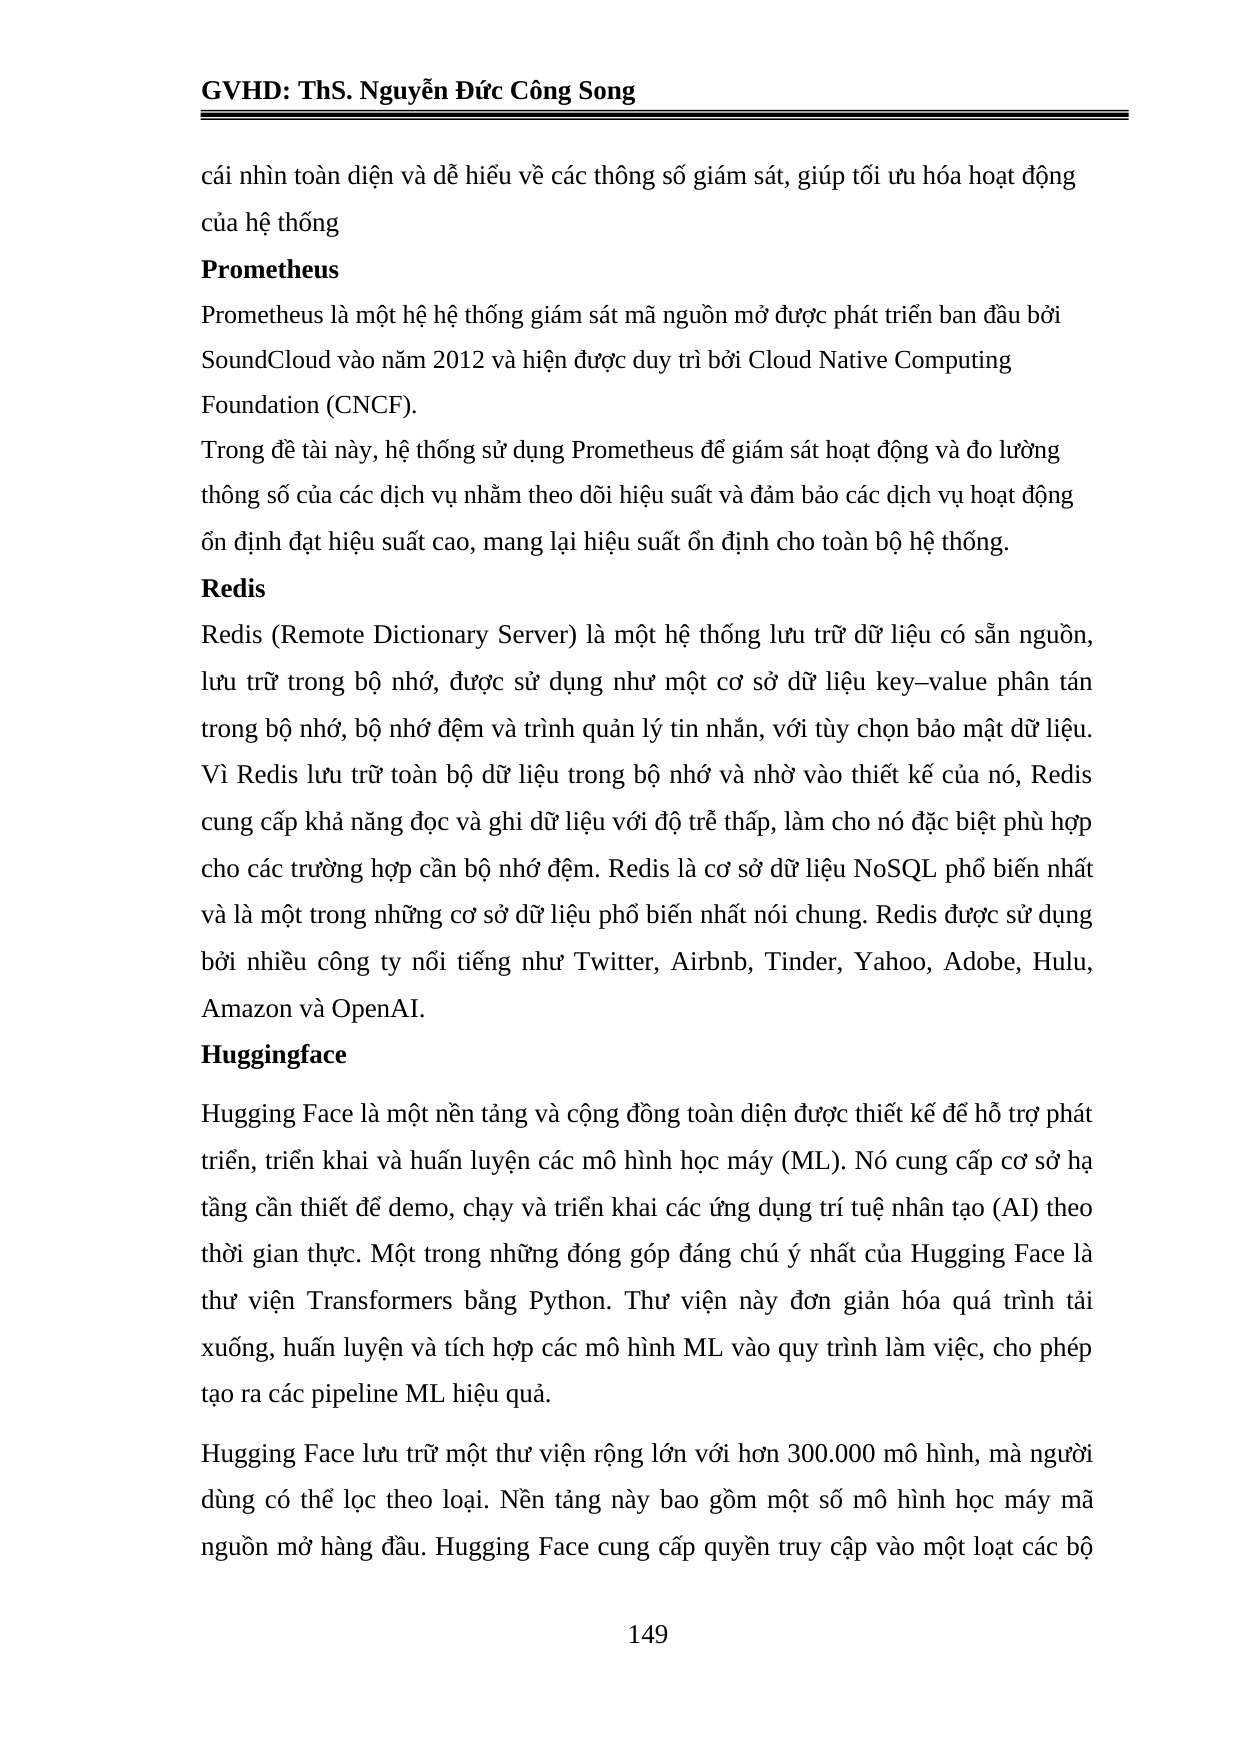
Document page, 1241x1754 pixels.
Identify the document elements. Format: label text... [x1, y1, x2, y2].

text Prometheus là một hệ hệ thống giám sát mã nguồn mở được phát triển ban đầu bởi [201, 299, 1094, 329]
text Huggingface [201, 1038, 1094, 1069]
text Prometheus [201, 253, 1094, 284]
text SoundCloud vào năm 2012 và hiện được duy trì bởi Cloud Native Computing [201, 344, 1094, 374]
text Foundation (CNCF). [201, 389, 1094, 419]
text Redis (Remote Dictionary Server) là một hệ thống lưu trữ dữ liệu có sẵn nguồn, lưu trữ trong bộ nhớ, được sử dụng như một cơ sở dữ liệu key–value phân tán trong bộ nhớ, bộ nhớ đệm và trình quản lý tin nhắn, với tùy chọn bảo mật dữ liệu. Vì Redis lưu trữ toàn bộ dữ liệu trong bộ nhớ và nhờ vào thiết kế của nó, Redis cung cấp khả năng đọc và ghi dữ liệu với độ trễ thấp, làm cho nó đặc biệt phù hợp cho các trường hợp cần bộ nhớ đệm. Redis là cơ sở dữ liệu NoSQL phổ biến nhất và là một trong những cơ sở dữ liệu phổ biến nhất nói chung. Redis được sử dụng bởi nhiều công ty nổi tiếng như Twitter, Airbnb, Tinder, Yahoo, Adobe, Hulu, Amazon và OpenAI. [201, 618, 1094, 1023]
text Redis [201, 572, 1094, 603]
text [201, 159, 1094, 237]
text Trong đề tài này, hệ thống sử dụng Prometheus để giám sát hoạt động và đo lường thông số của các dịch vụ nhằm theo dõi hiệu suất và đảm bảo các dịch vụ hoạt động ổn định đạt hiệu suất cao, mang lại hiệu suất ổn định cho toàn bộ hệ thống. [201, 434, 1094, 556]
text Hugging Face là một nền tảng và cộng đồng toàn diện được thiết kế để hỗ trợ phát triển, triển khai và huấn luyện các mô hình học máy (ML). Nó cung cấp cơ sở hạ tầng cần thiết để demo, chạy và triển khai các ứng dụng trí tuệ nhân tạo (AI) theo thời gian thực. Một trong những đóng góp đáng chú ý nhất của Hugging Face là thư viện Transformers bằng Python. Thư viện này đơn giản hóa quá trình tải xuống, huấn luyện và tích hợp các mô hình ML vào quy trình làm việc, cho phép tạo ra các pipeline ML hiệu quả. [201, 1097, 1094, 1409]
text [201, 1437, 1094, 1561]
